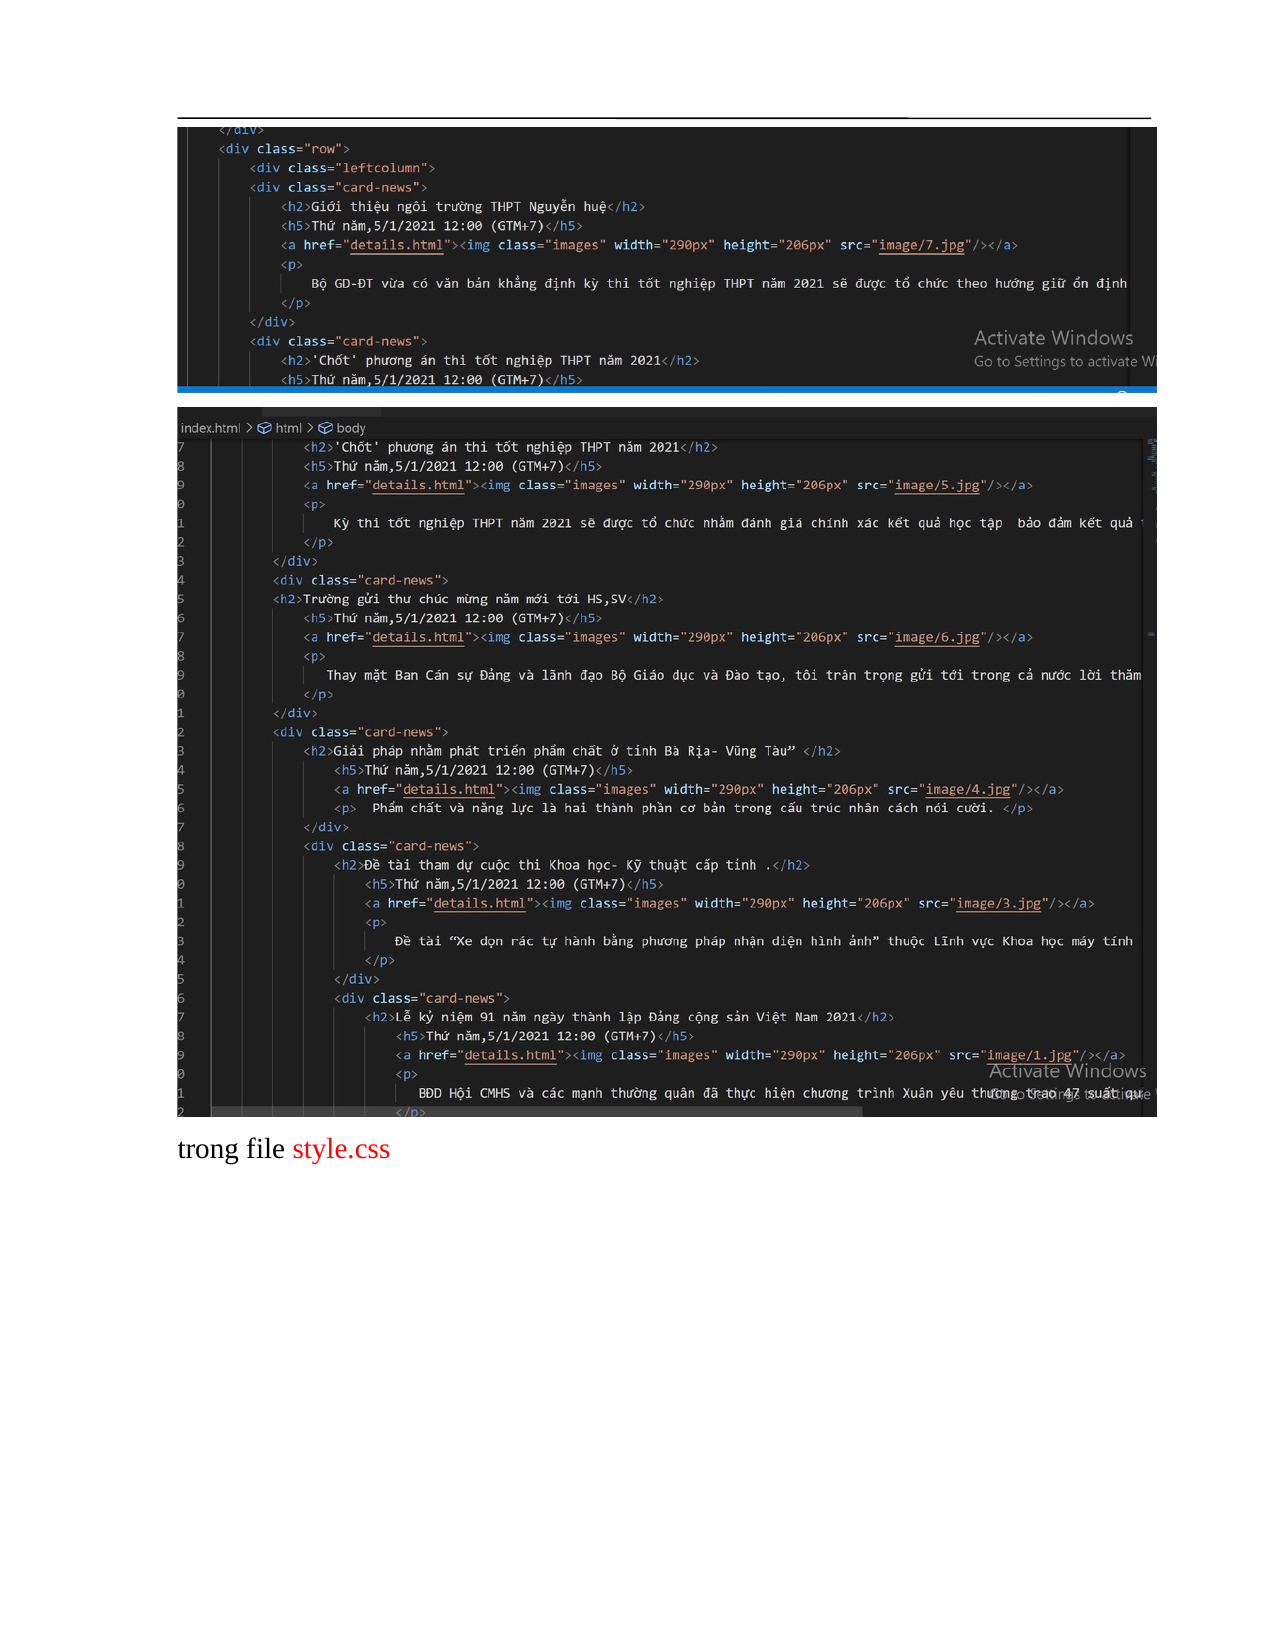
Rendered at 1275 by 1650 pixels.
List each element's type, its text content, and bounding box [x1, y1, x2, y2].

picture [177, 127, 1157, 393]
text trong file style.css [177, 1131, 1157, 1164]
picture [177, 407, 1157, 1117]
